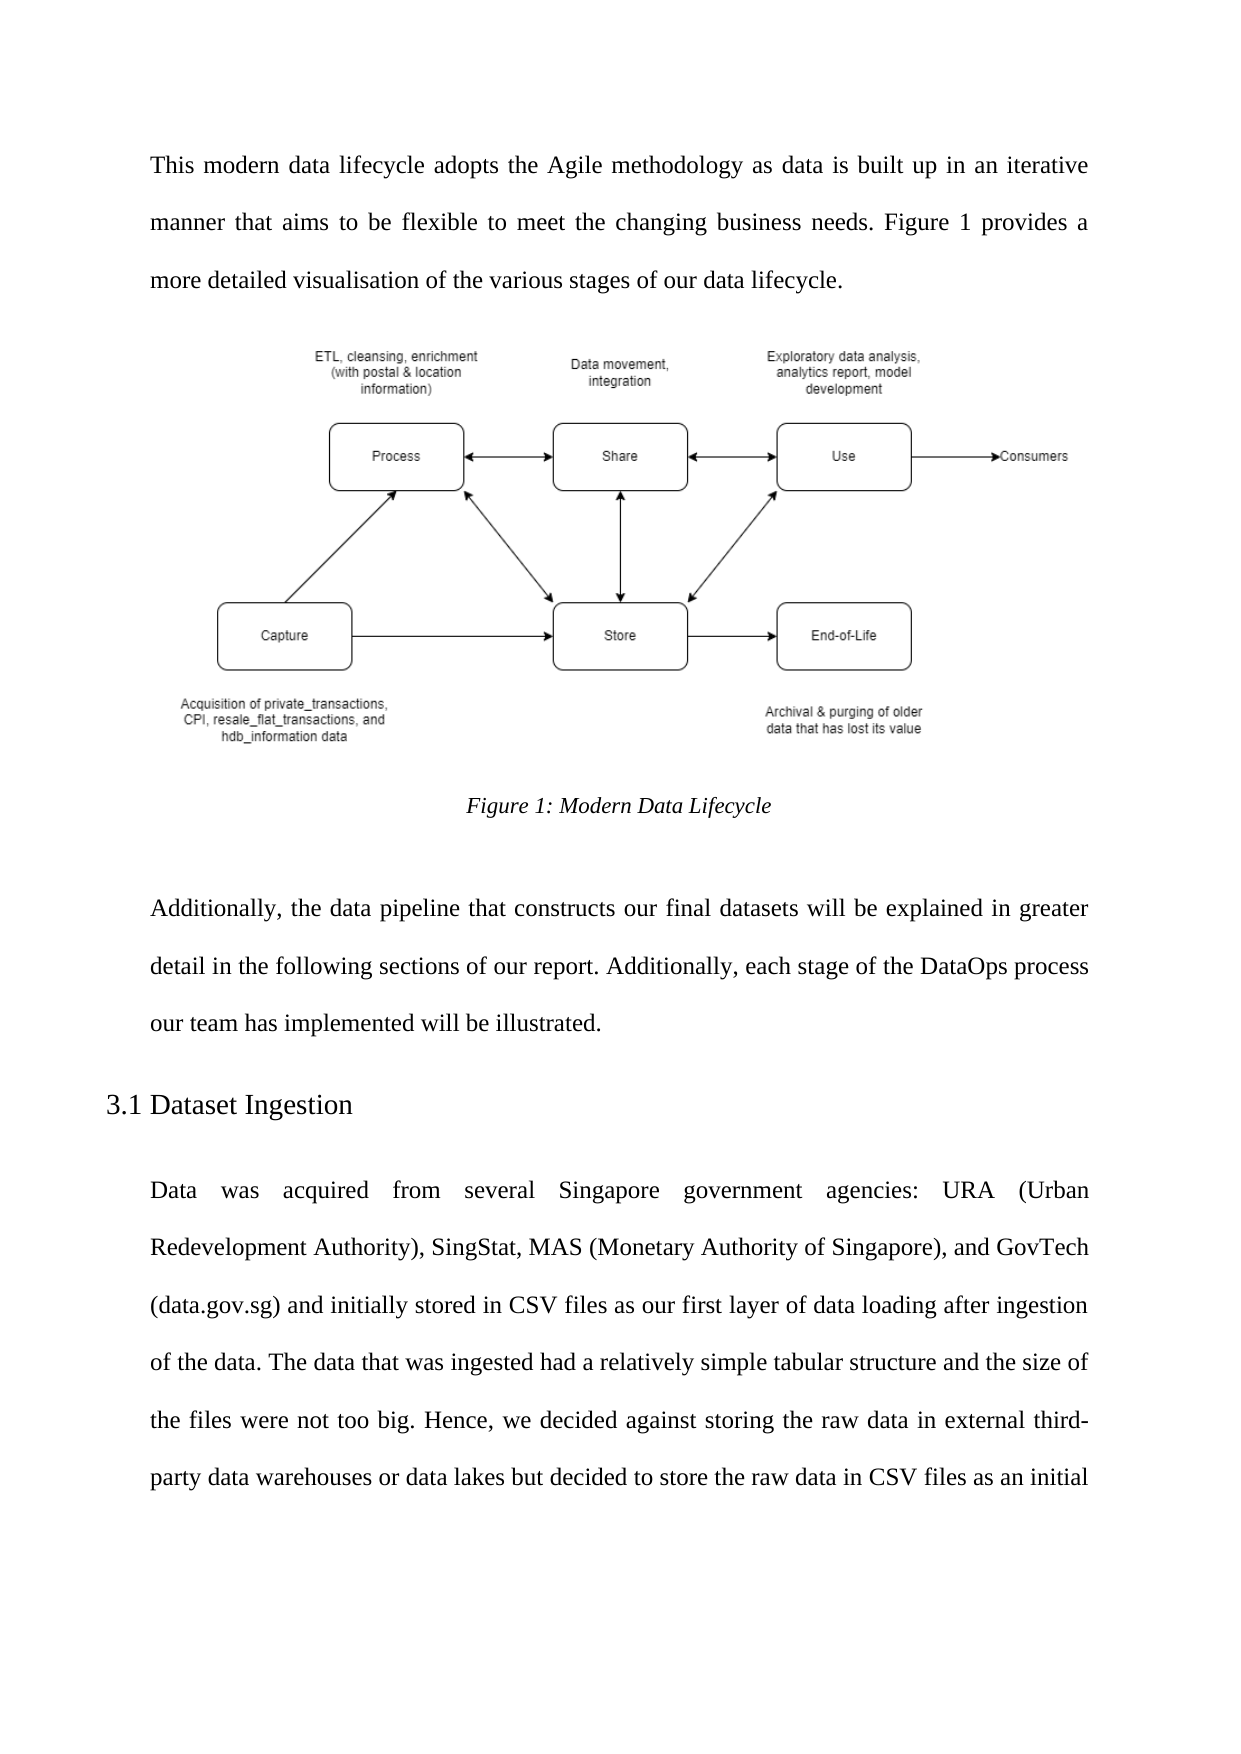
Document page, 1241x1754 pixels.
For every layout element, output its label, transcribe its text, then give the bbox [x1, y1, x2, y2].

picture [150, 322, 1091, 767]
subtitle 3.1 Dataset Ingestion [106, 1087, 1090, 1120]
text Figure 1: Modern Data Lifecycle [150, 793, 1090, 819]
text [150, 1175, 1090, 1491]
text Additionally, the data pipeline that constructs our final datasets will be explained in greater detail in the following sections of our report. Additionally, each stage of the DataOps process our team has implemented will be illustrated. [150, 893, 1090, 1037]
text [150, 150, 1090, 294]
